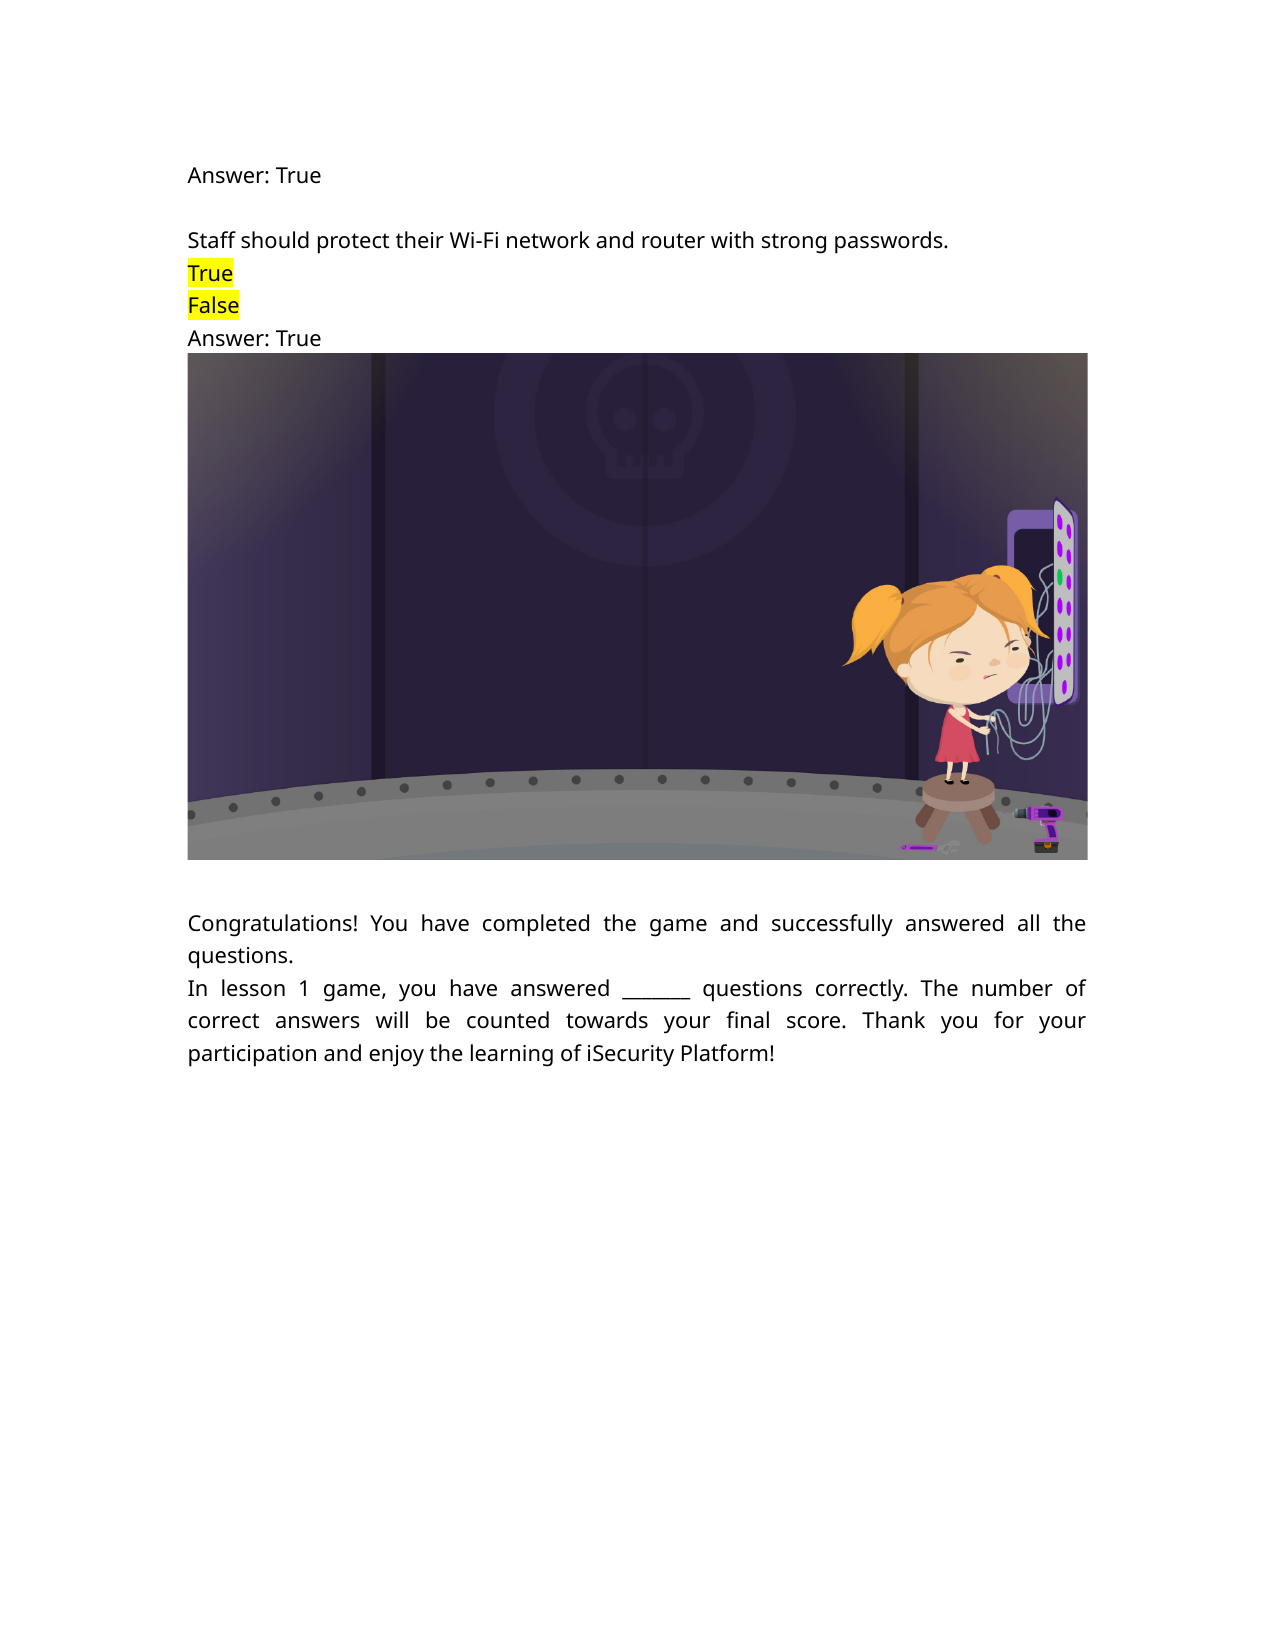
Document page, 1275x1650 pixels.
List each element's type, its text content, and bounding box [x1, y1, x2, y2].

text Staff should protect their Wi-Fi network and router with strong passwords. [187, 224, 1087, 256]
text Answer: True [187, 321, 1087, 353]
text True [187, 256, 1087, 289]
text In lesson 1 game, you have answered _______ questions correctly. The number of correct answers will be counted towards your final score. Thank you for your participation and enjoy the learning of iSecurity Platform! [187, 971, 1087, 1069]
picture [187, 353, 1088, 860]
text Congratulations! You have completed the game and successfully answered all the questions. [187, 906, 1087, 971]
text Answer: True [187, 159, 1087, 191]
text False [187, 289, 1087, 321]
